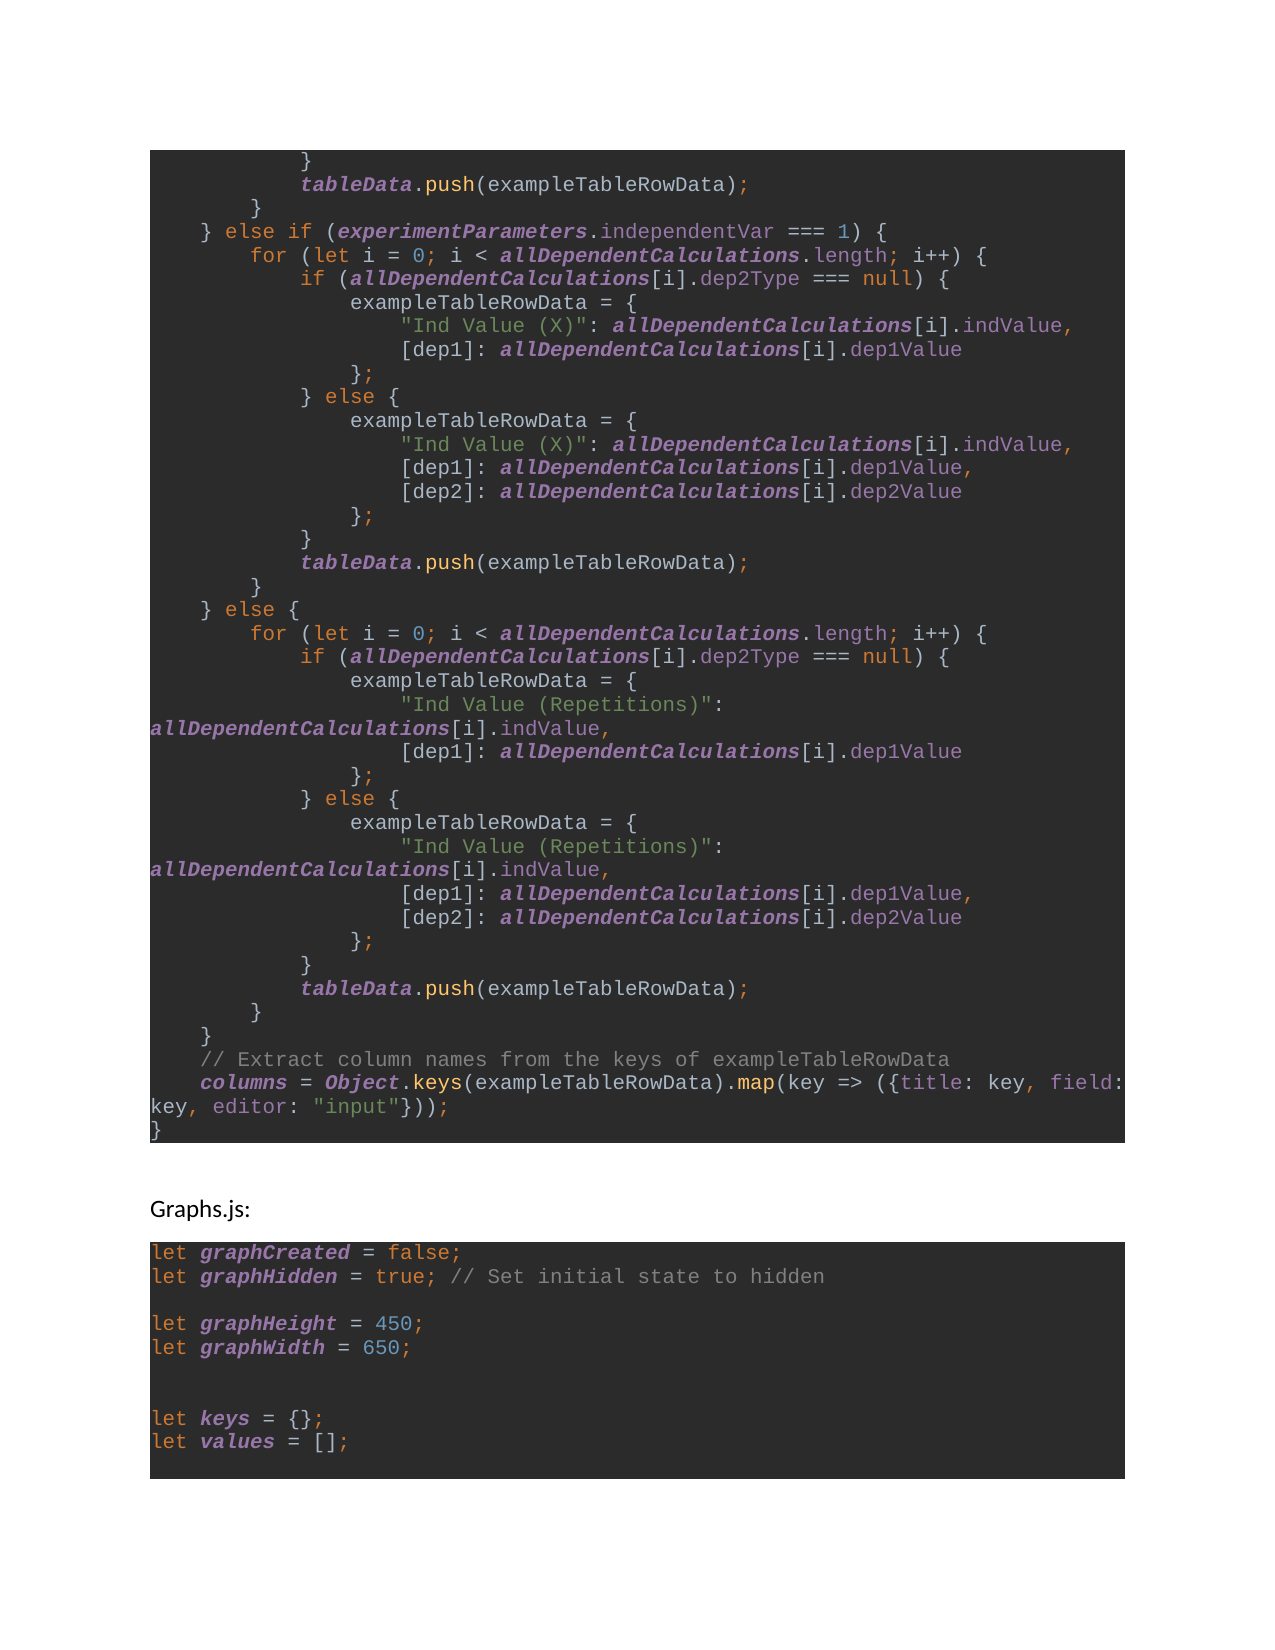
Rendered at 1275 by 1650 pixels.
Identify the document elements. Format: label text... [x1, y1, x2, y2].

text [150, 1242, 1125, 1479]
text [150, 150, 1125, 1143]
text Graphs.js: [150, 1193, 1125, 1223]
